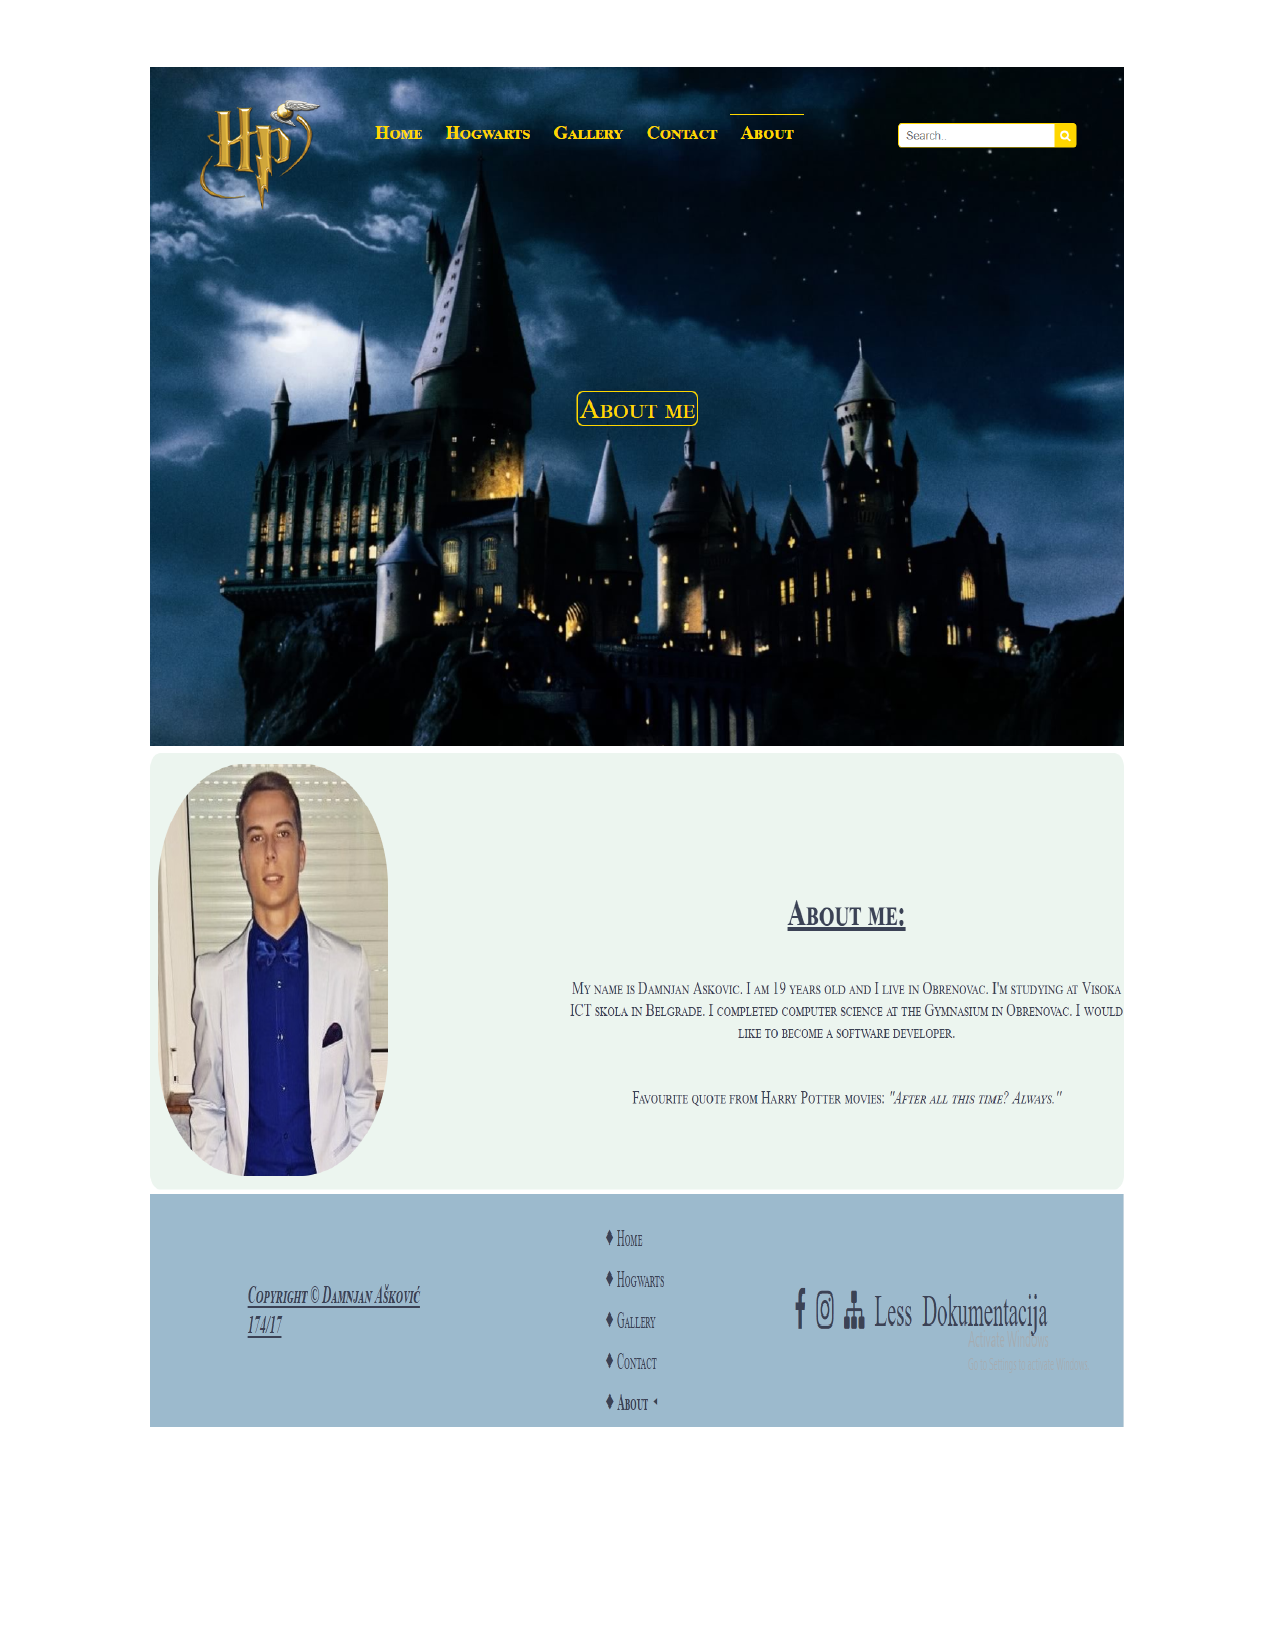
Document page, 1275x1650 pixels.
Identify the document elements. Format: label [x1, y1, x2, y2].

picture [150, 67, 1124, 1427]
